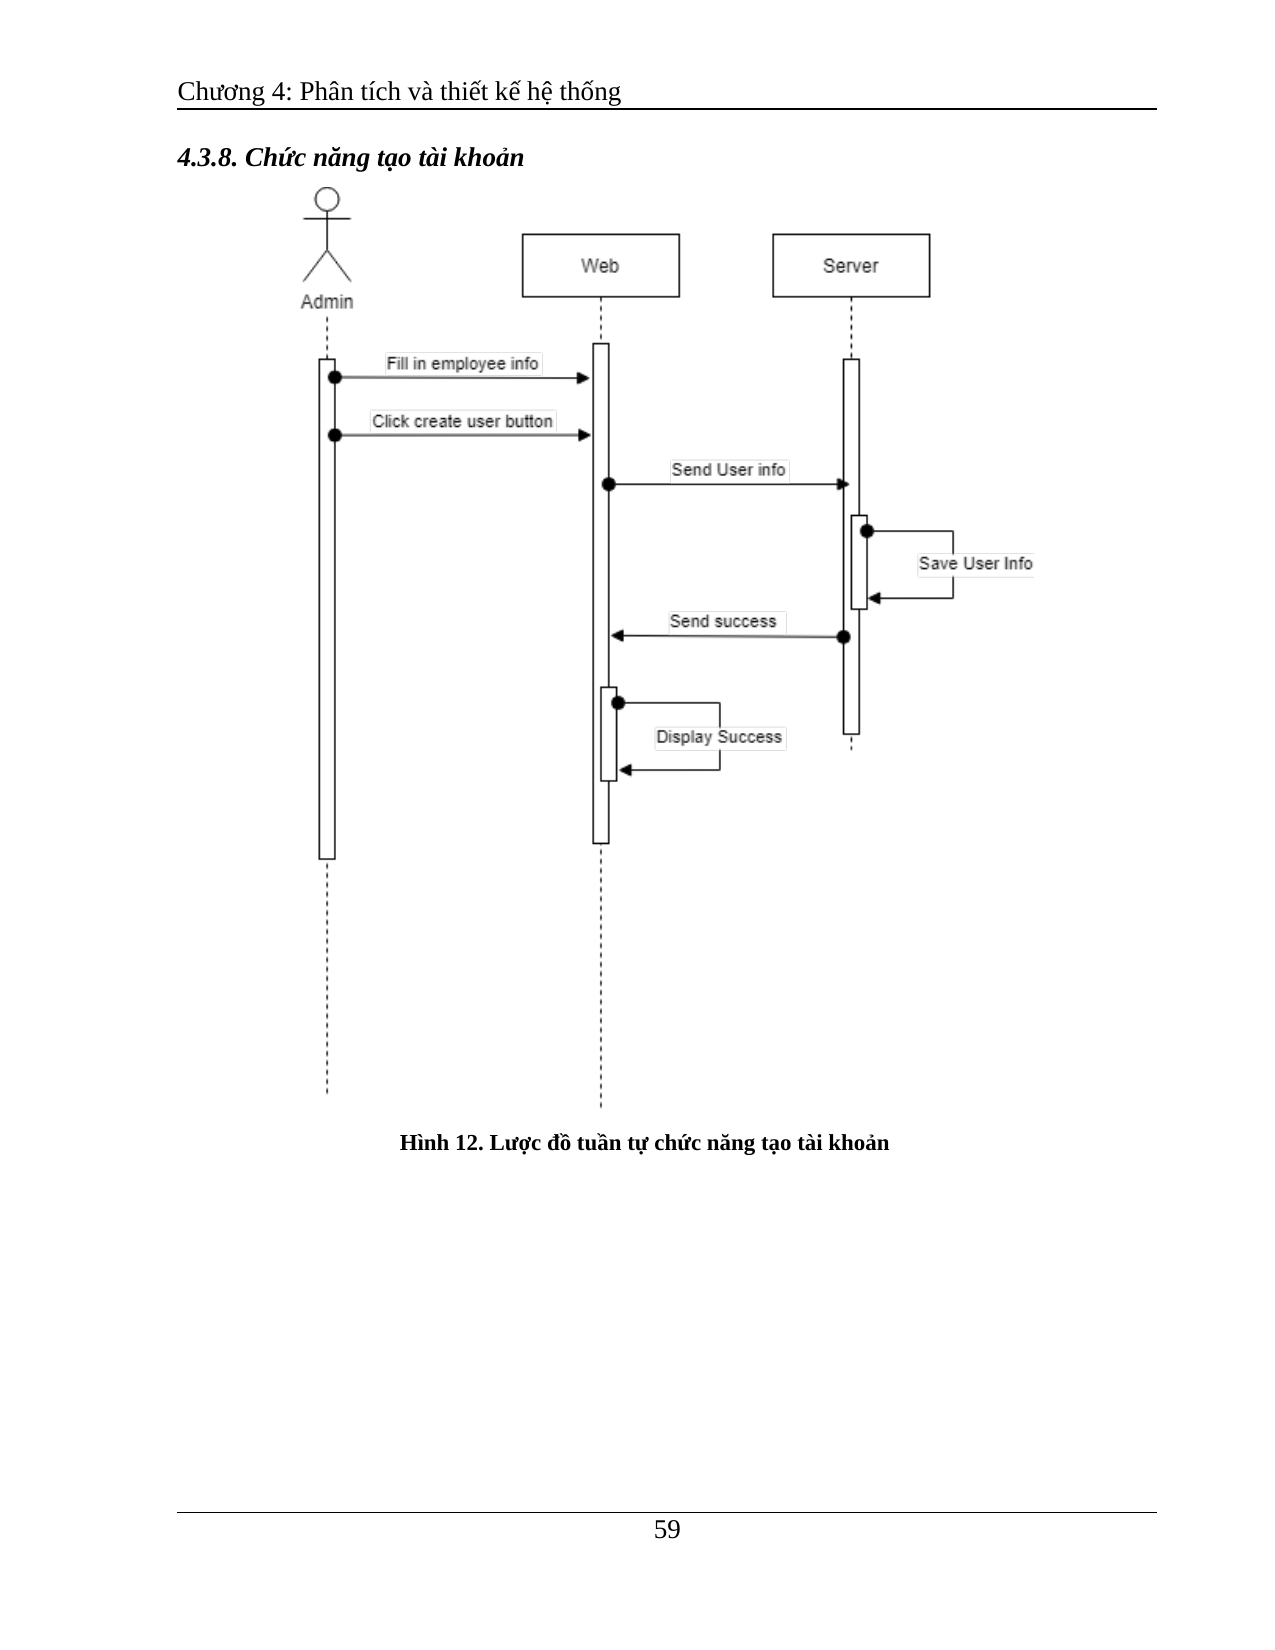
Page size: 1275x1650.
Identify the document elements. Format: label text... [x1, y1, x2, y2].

picture [300, 187, 1034, 1110]
subtitle 4.3.8. Chức năng tạo tài khoản [177, 141, 1157, 172]
